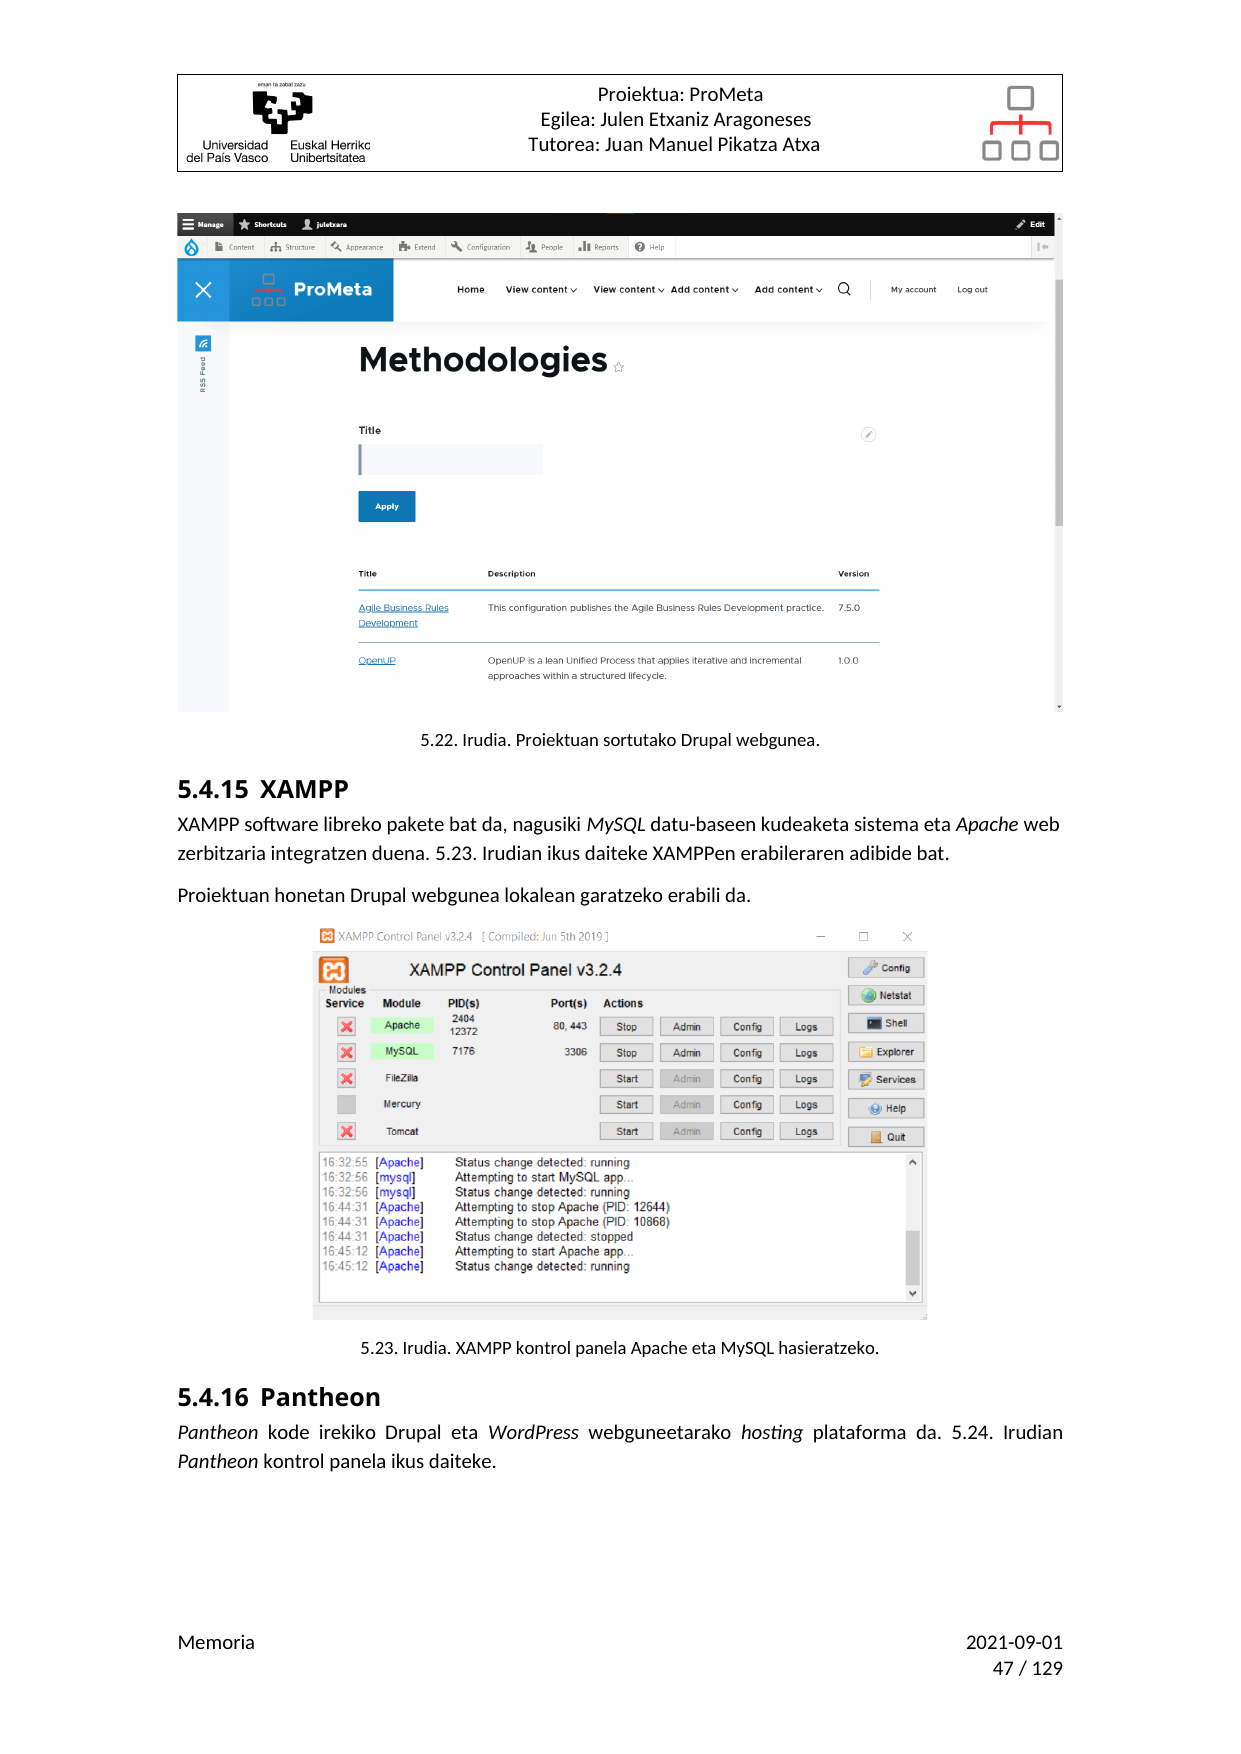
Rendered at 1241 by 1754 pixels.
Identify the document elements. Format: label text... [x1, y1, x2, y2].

text Proiektuan honetan Drupal webgunea lokalean garatzeko erabili da. [177, 882, 1063, 907]
picture [182, 81, 370, 162]
picture [177, 213, 1063, 712]
picture [978, 80, 1060, 162]
subtitle XAMPP [177, 772, 1063, 806]
picture [312, 923, 928, 1320]
subtitle Pantheon [177, 1380, 1063, 1414]
